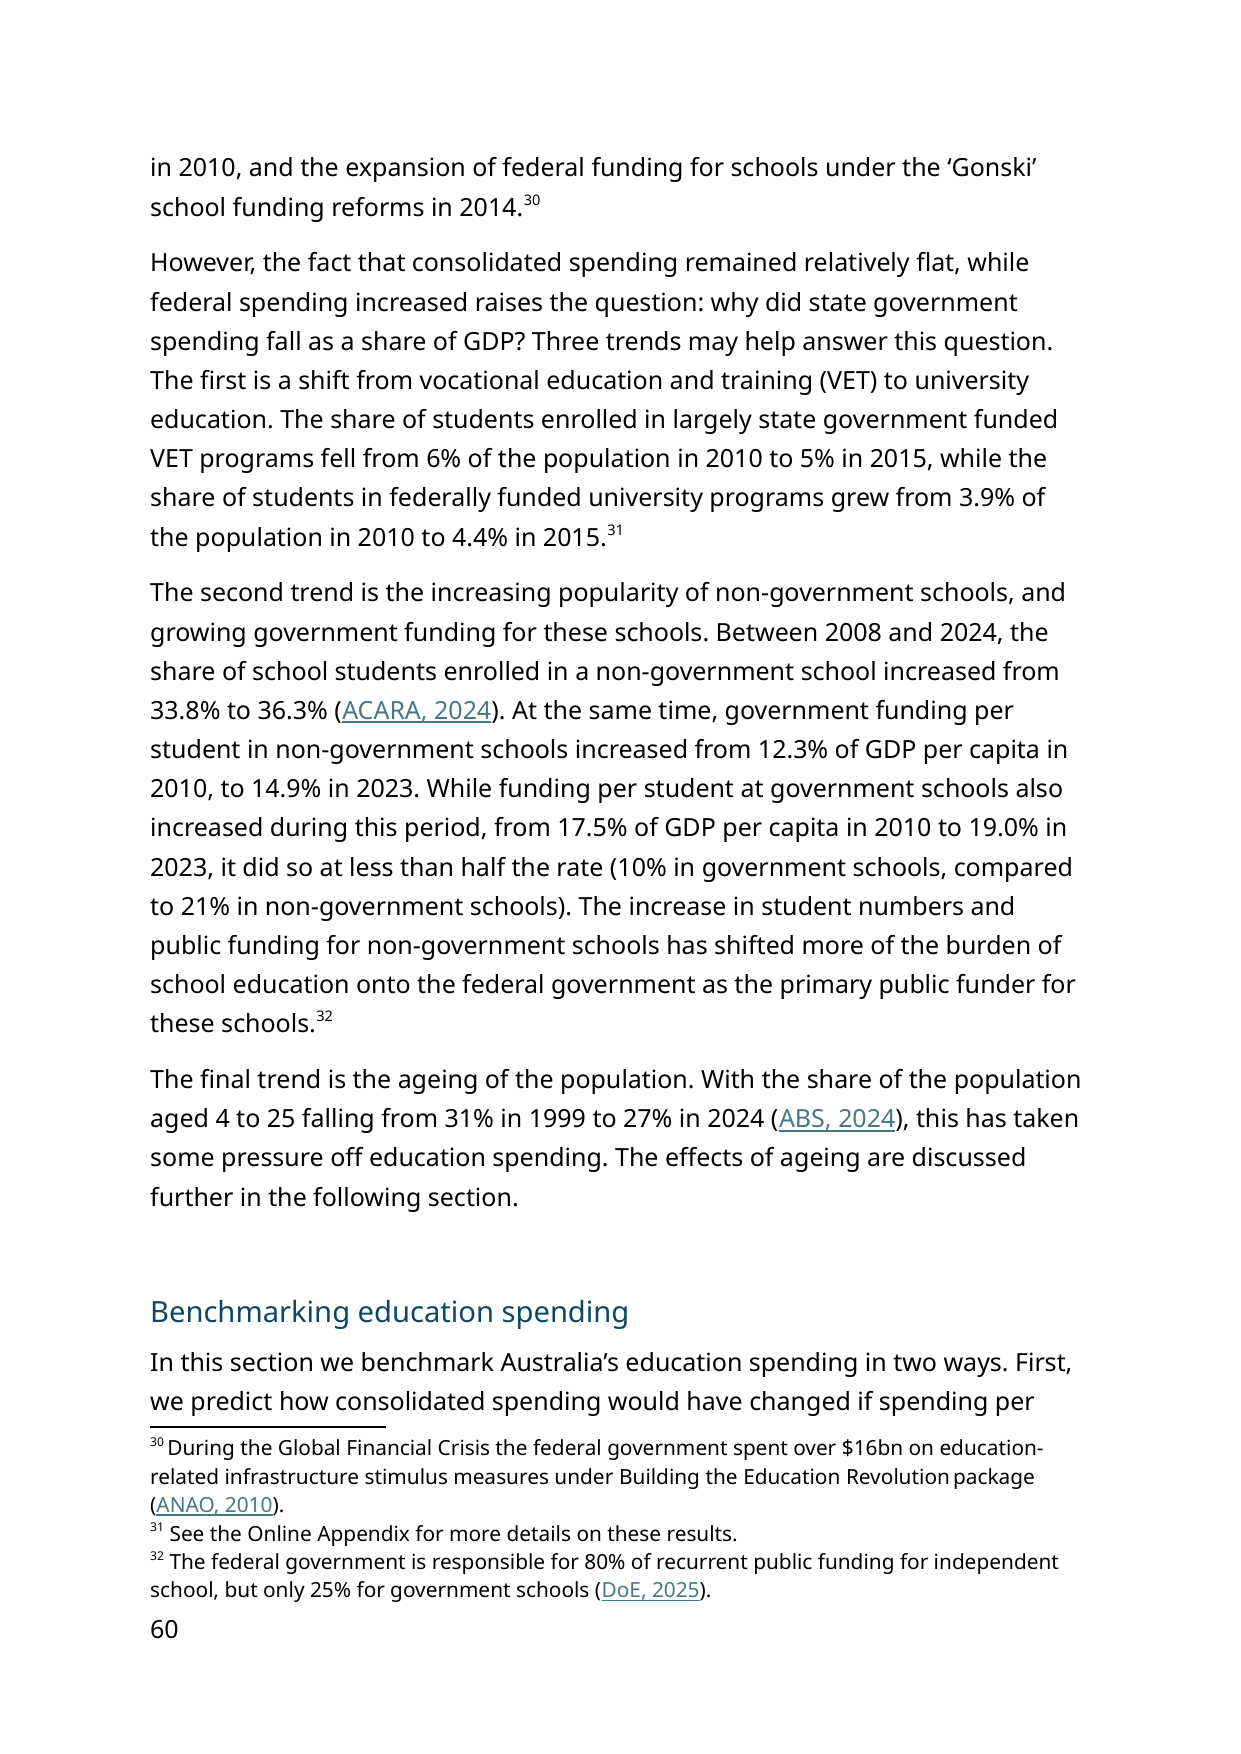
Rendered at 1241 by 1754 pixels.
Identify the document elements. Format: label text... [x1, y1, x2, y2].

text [150, 1345, 1090, 1418]
text The final trend is the ageing of the population. With the share of the population aged 4 to 25 falling from 31% in 1999 to 27% in 2024 (ABS, 2024), this has taken some pressure off education spending. The effects of ageing are discussed further in the following section. [150, 1062, 1090, 1213]
text The second trend is the increasing popularity of non-government schools, and growing government funding for these schools. Between 2008 and 2024, the share of school students enrolled in a non-government school increased from 33.8% to 36.3% (ACARA, 2024). At the same time, government funding per student in non-government schools increased from 12.3% of GDP per capita in 2010, to 14.9% in 2023. While funding per student at government schools also increased during this period, from 17.5% of GDP per capita in 2010 to 19.0% in 2023, it did so at less than half the rate (10% in government schools, compared to 21% in non-government schools). The increase in student numbers and public funding for non-government schools has shifted more of the burden of school education onto the federal government as the primary public funder for these schools. [150, 575, 1090, 1040]
text However, the fact that consolidated spending remained relatively flat, while federal spending increased raises the question: why did state government spending fall as a share of GDP? Three trends may help answer this question. The first is a shift from vocational education and training (VET) to university education. The share of students enrolled in largely state government funded VET programs fell from 6% of the population in 2010 to 5% in 2015, while the share of students in federally funded university programs grew from 3.9% of the population in 2010 to 4.4% in 2015. [150, 245, 1090, 553]
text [150, 150, 1090, 223]
subtitle Benchmarking education spending [150, 1291, 1090, 1331]
